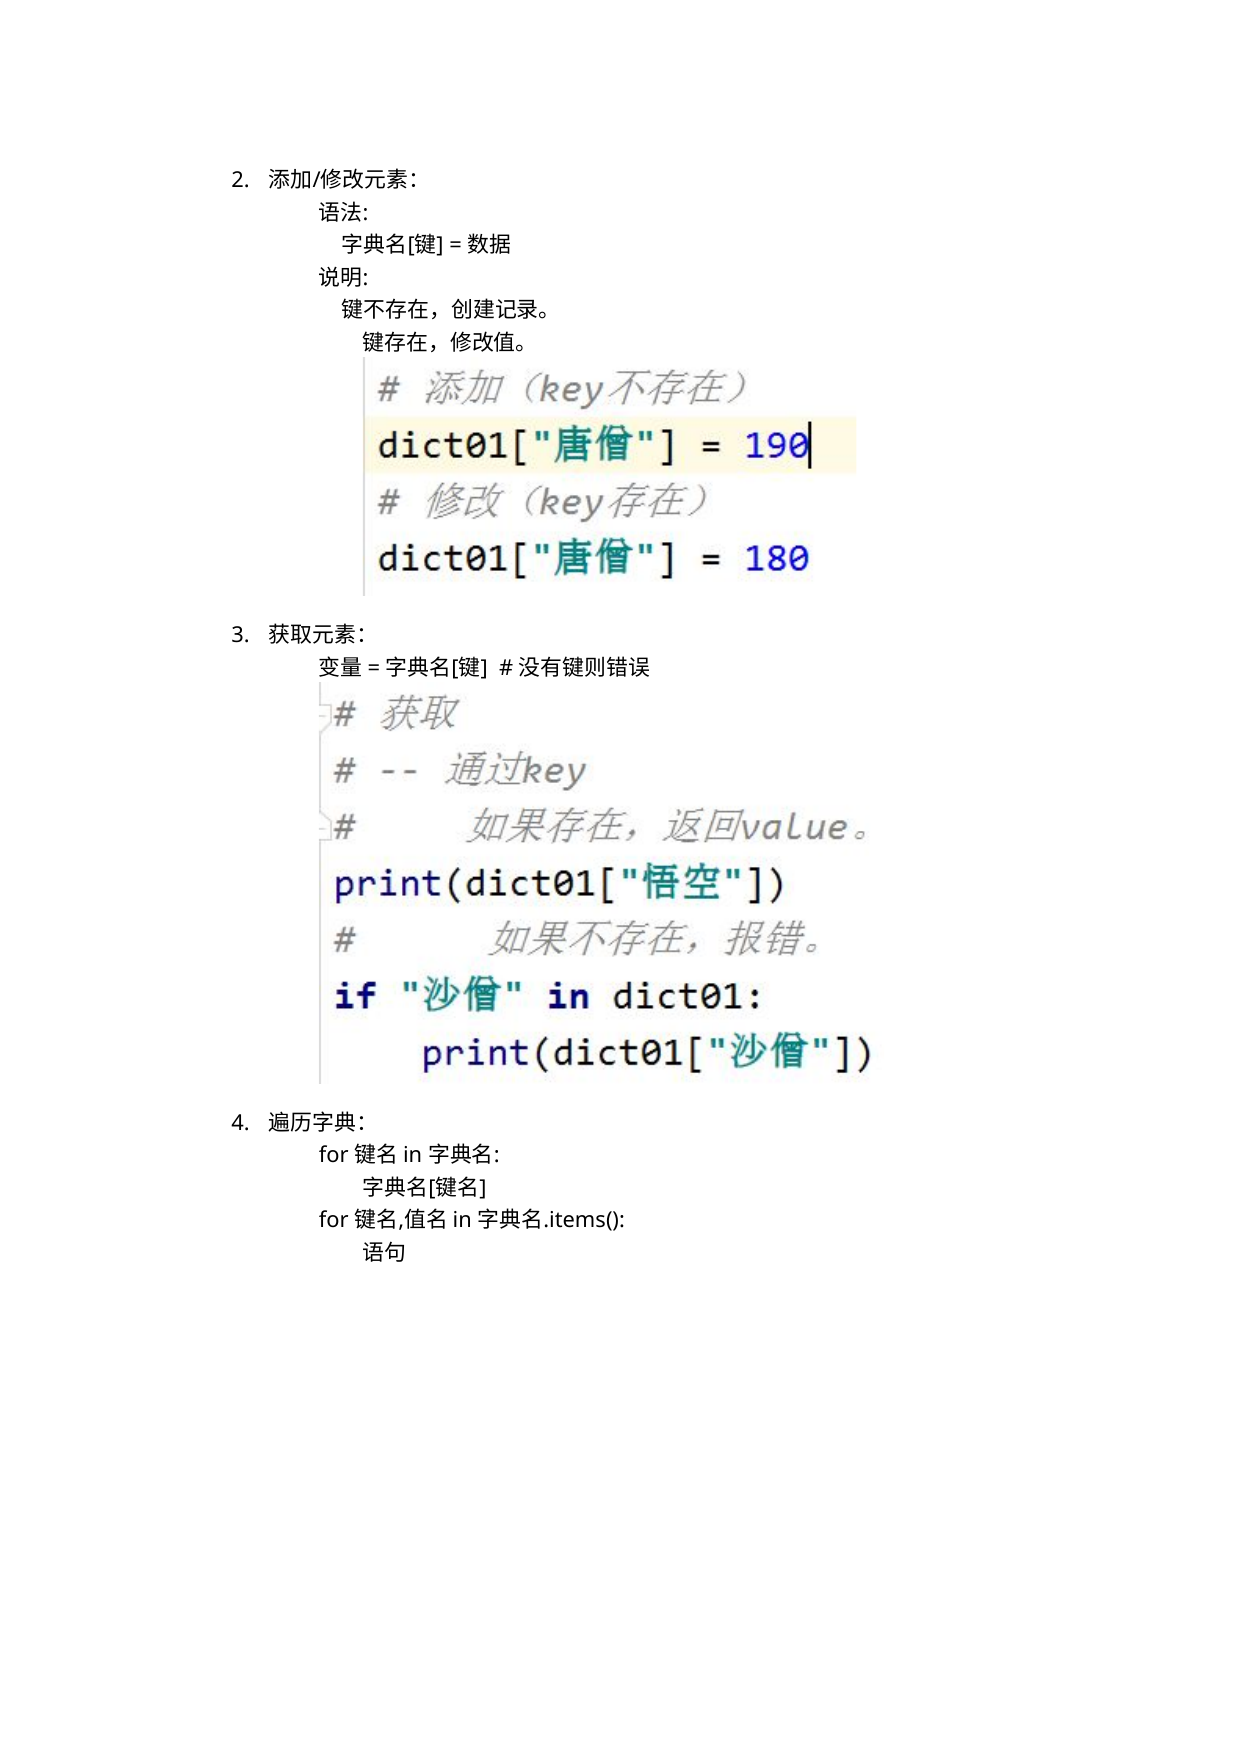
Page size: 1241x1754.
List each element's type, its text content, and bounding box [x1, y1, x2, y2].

text 键存在，修改值。 [319, 324, 1053, 357]
text 变量 = 字典名[键] # 没有键则错误 [275, 649, 1053, 682]
text 说明: [319, 259, 1053, 292]
text for 键名,值名 in 字典名.items(): [275, 1202, 1053, 1234]
list 添加/修改元素： [231, 162, 1053, 194]
list 获取元素： [231, 617, 1053, 649]
text 键不存在，创建记录。 [319, 292, 1053, 324]
picture [362, 357, 857, 596]
list 遍历字典： [231, 1104, 1053, 1137]
text for 键名 in 字典名: [275, 1137, 1053, 1169]
picture [318, 682, 885, 1084]
text 语法: [319, 194, 1053, 227]
text 字典名[键名] [275, 1169, 1053, 1202]
text 语句 [362, 1234, 1053, 1267]
text 字典名[键] = 数据 [319, 227, 1053, 259]
